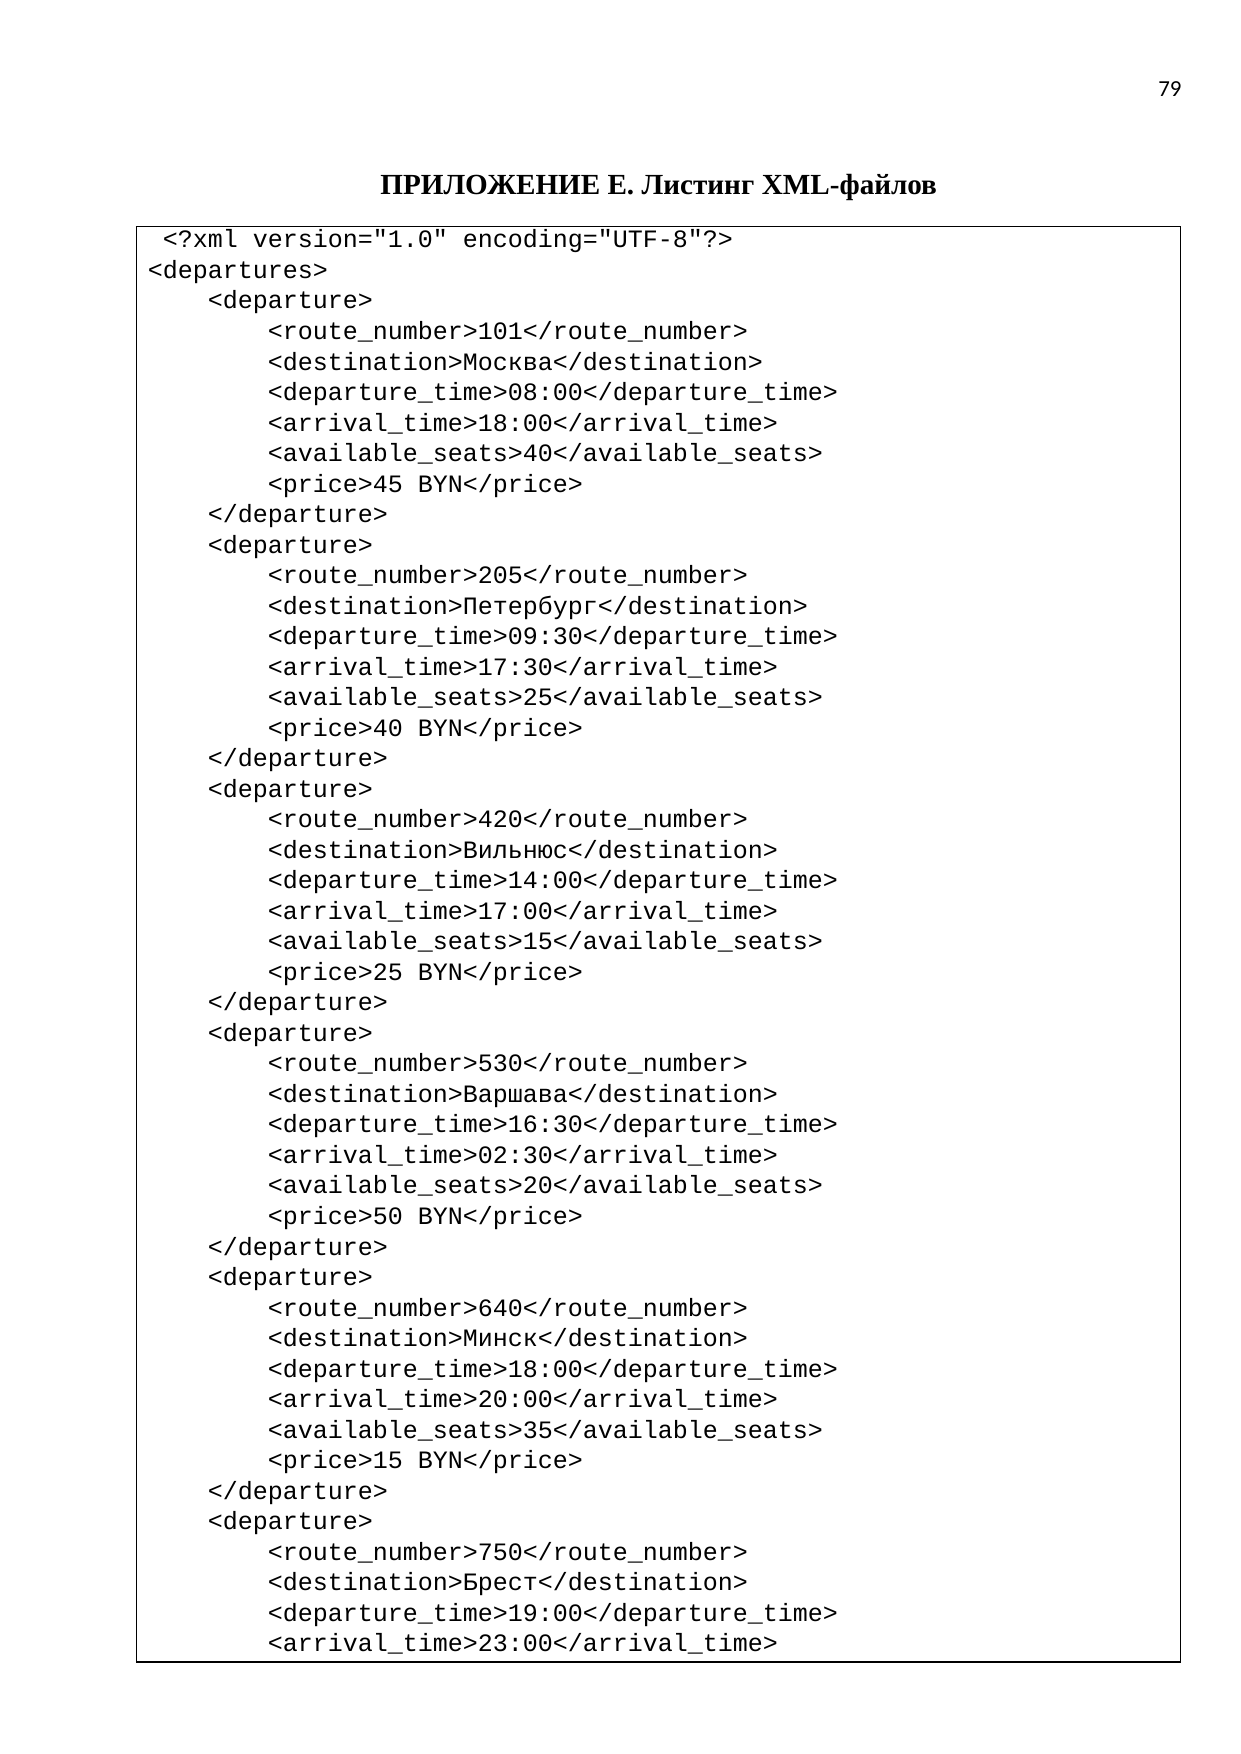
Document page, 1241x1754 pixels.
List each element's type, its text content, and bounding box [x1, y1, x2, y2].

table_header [137, 227, 1180, 1661]
subtitle ПРИЛОЖЕНИЕ Е. Листинг XML-файлов [136, 167, 1181, 201]
